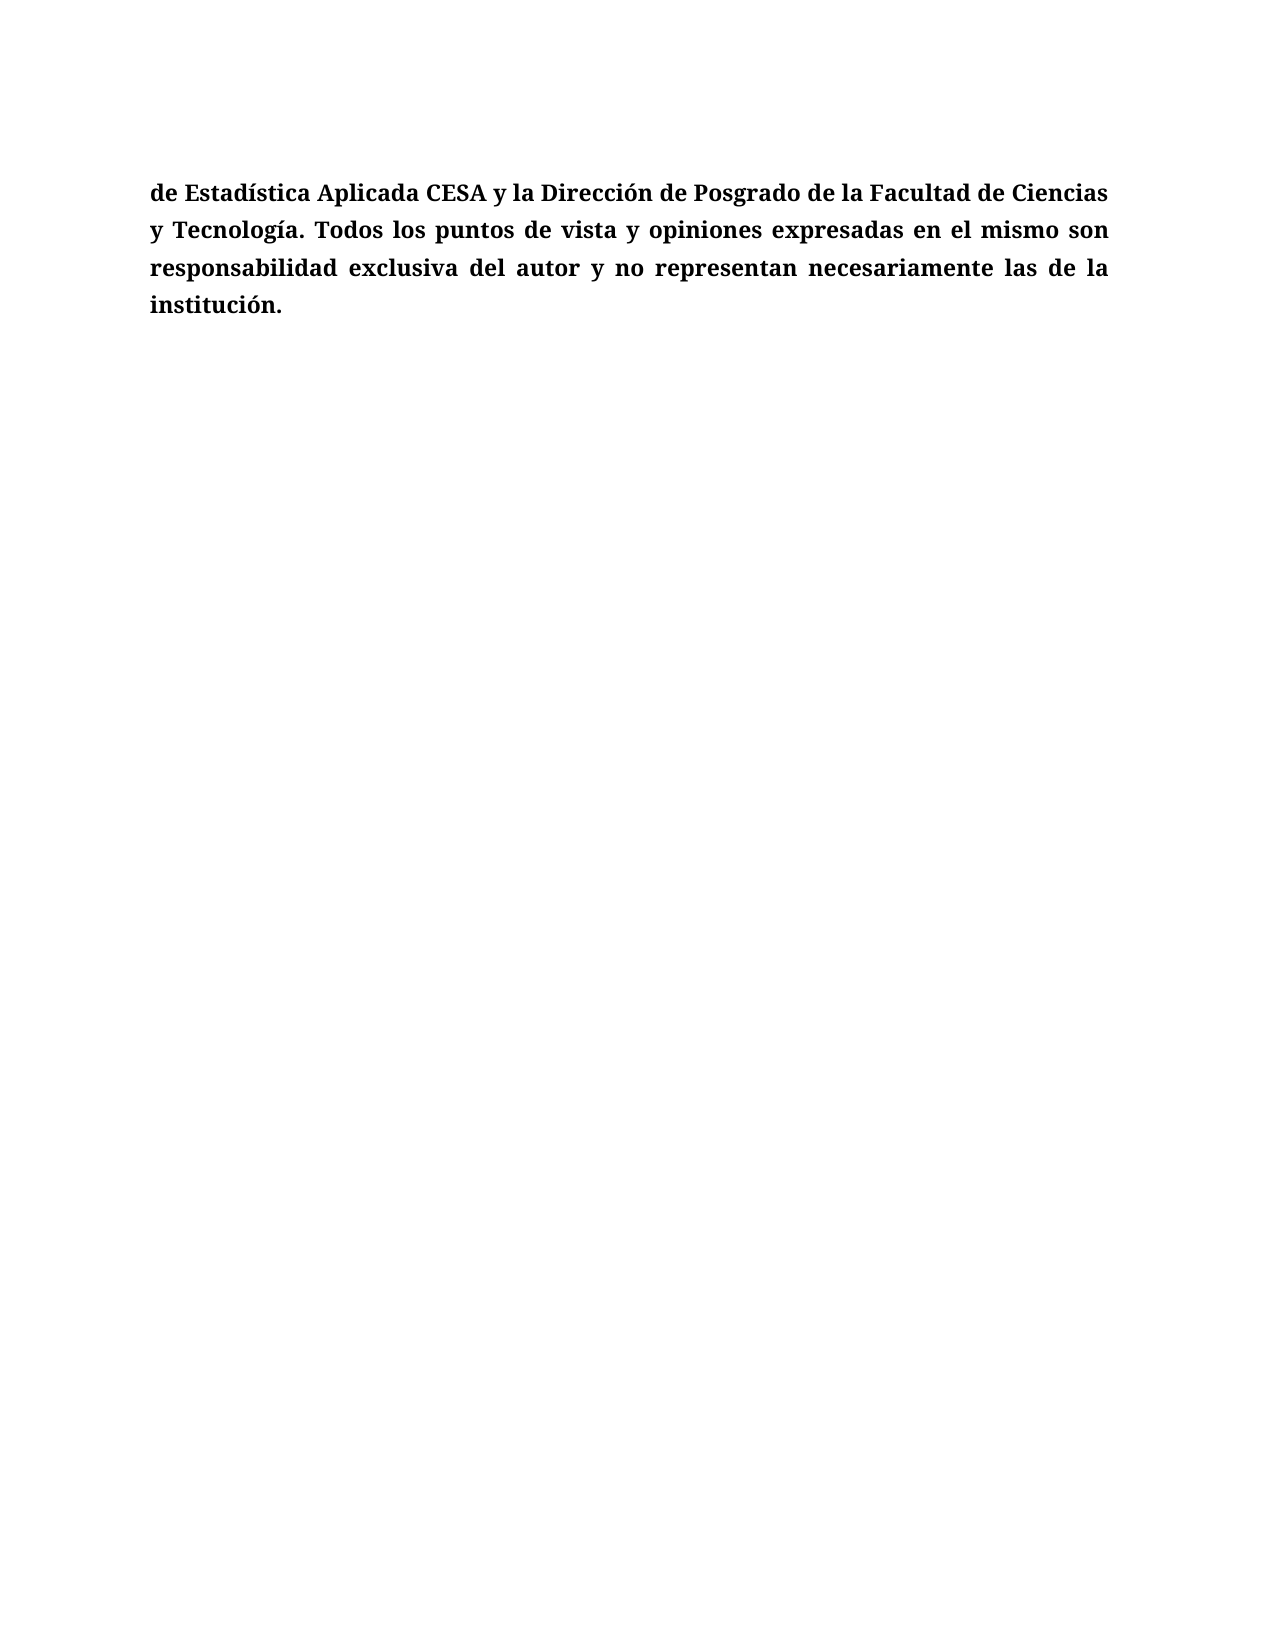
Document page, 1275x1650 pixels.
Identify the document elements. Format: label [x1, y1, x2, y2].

text [150, 177, 1110, 321]
